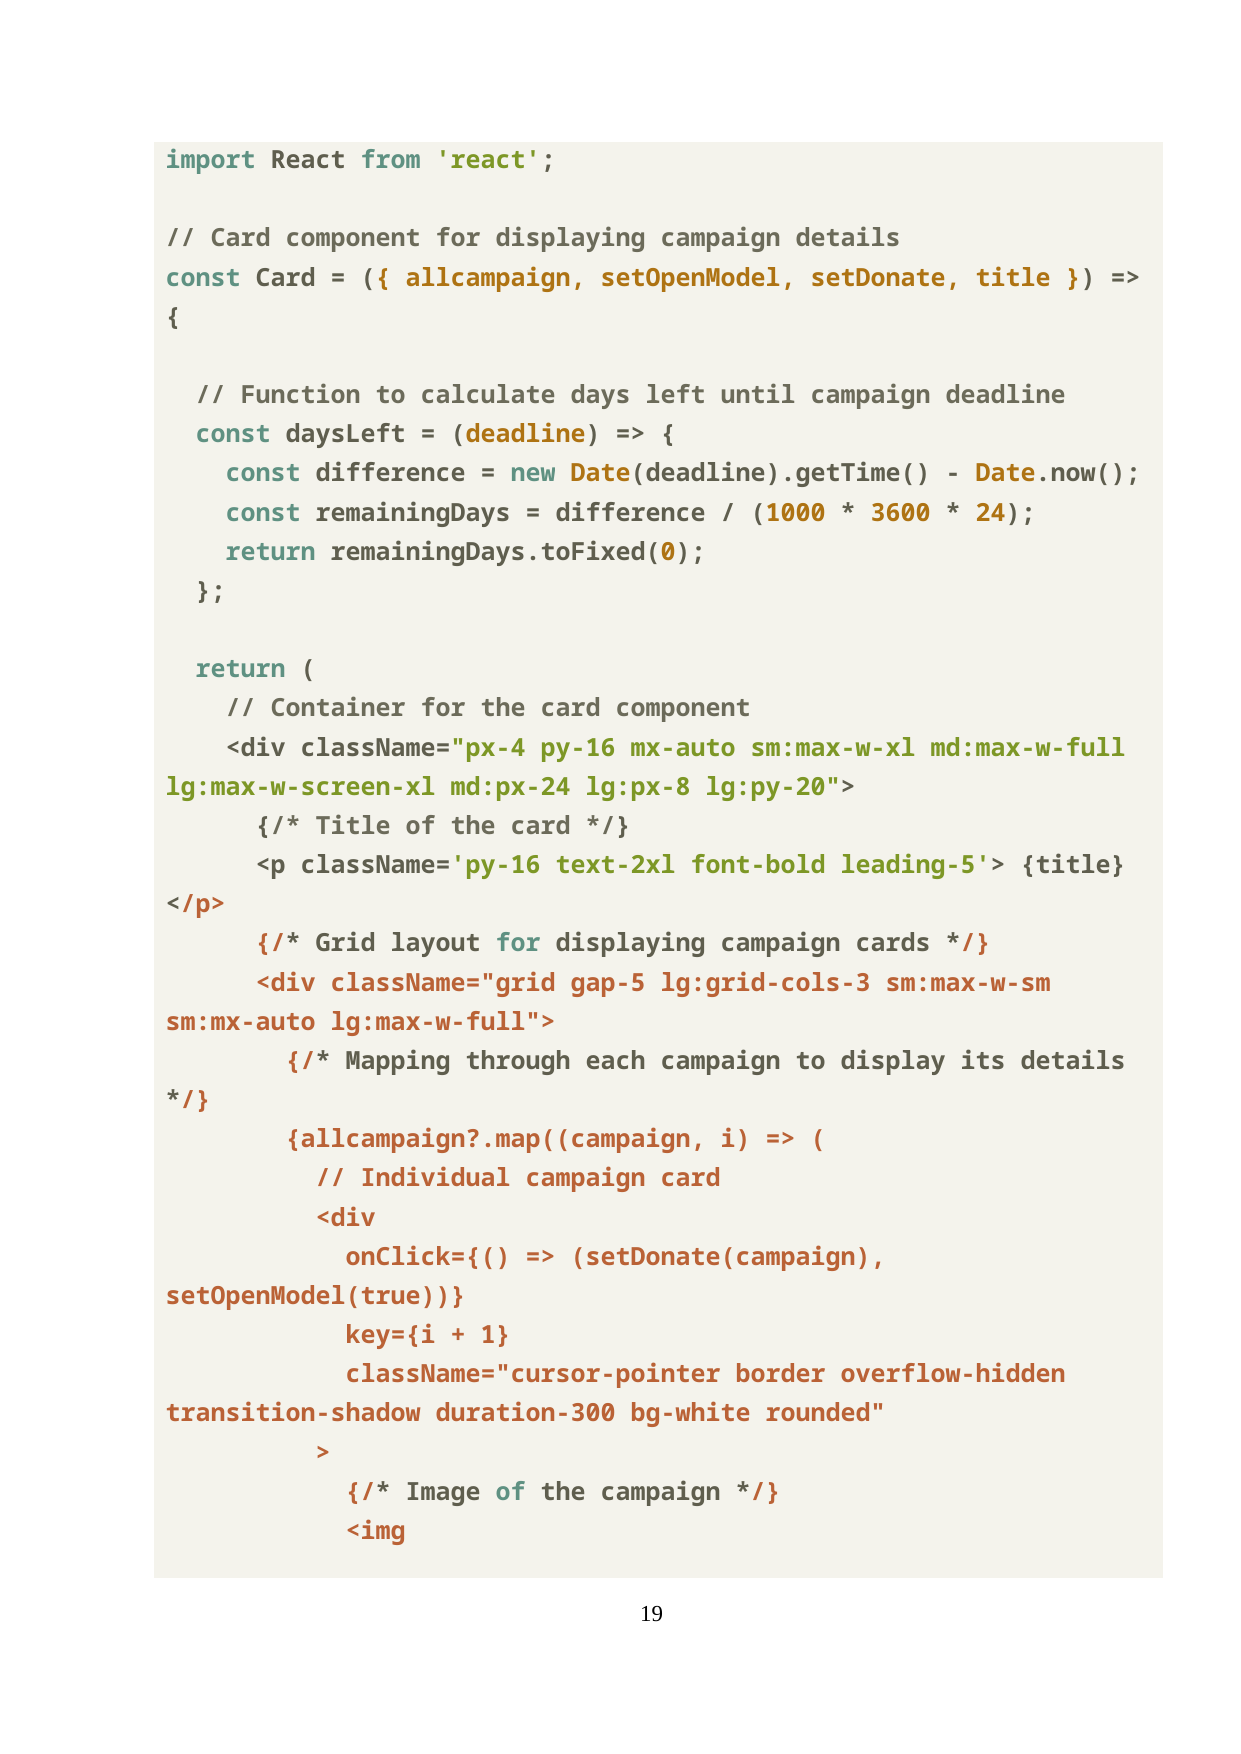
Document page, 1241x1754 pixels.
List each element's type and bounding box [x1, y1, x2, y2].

table_header [154, 142, 1163, 1578]
